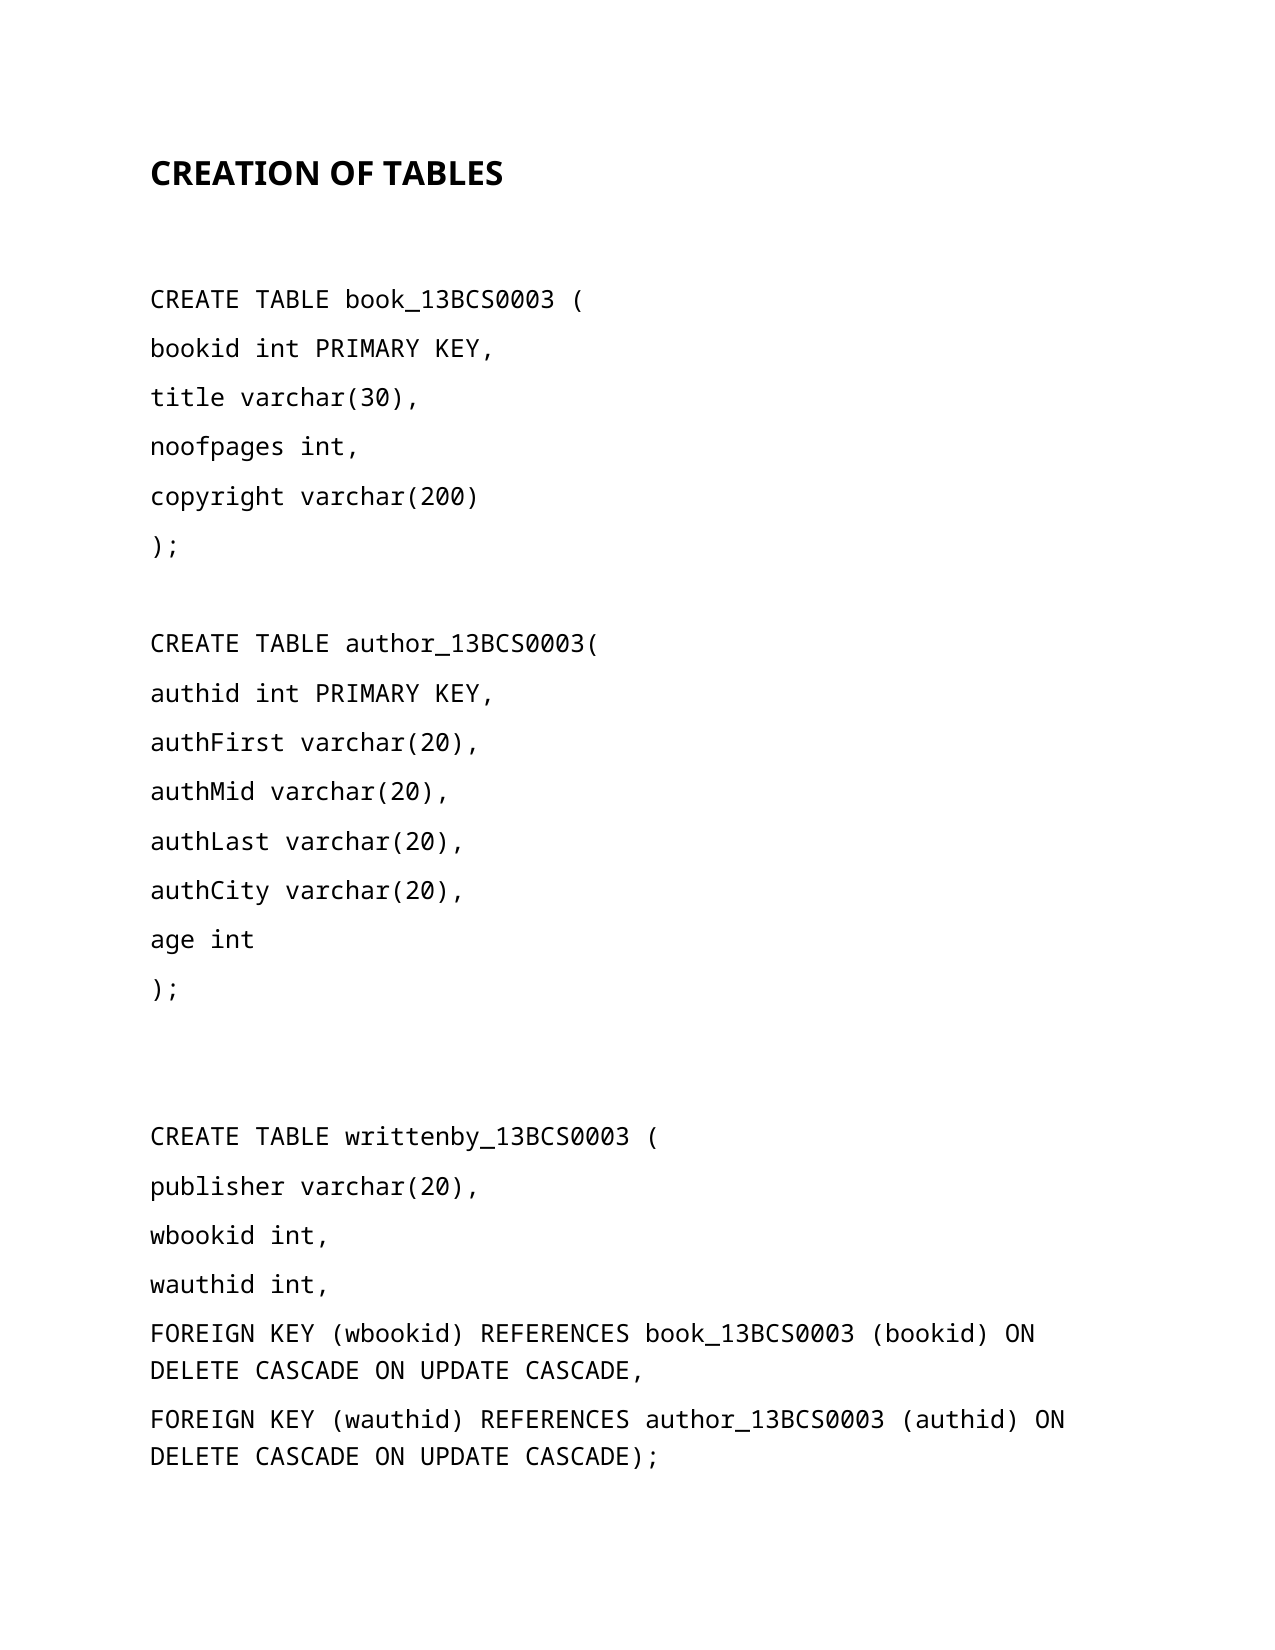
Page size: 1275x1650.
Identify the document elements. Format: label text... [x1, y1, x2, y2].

text ); [150, 971, 1125, 1005]
text title varchar(30), [150, 380, 1125, 414]
text wauthid int, [150, 1267, 1125, 1301]
text authFirst varchar(20), [150, 725, 1125, 759]
text ); [150, 528, 1125, 562]
text publisher varchar(20), [150, 1168, 1125, 1202]
text wbookid int, [150, 1217, 1125, 1251]
text authMid varchar(20), [150, 774, 1125, 808]
text authCity varchar(20), [150, 872, 1125, 907]
text age int [150, 922, 1125, 956]
text authLast varchar(20), [150, 823, 1125, 857]
text noofpages int, [150, 429, 1125, 463]
text copyright varchar(200) [150, 478, 1125, 512]
text CREATE TABLE writtenby_13BCS0003 ( [150, 1119, 1125, 1153]
text CREATION OF TABLES [150, 150, 1125, 195]
text authid int PRIMARY KEY, [150, 675, 1125, 709]
text CREATE TABLE book_13BCS0003 ( [150, 281, 1125, 315]
text bookid int PRIMARY KEY, [150, 331, 1125, 364]
text FOREIGN KEY (wauthid) REFERENCES author_13BCS0003 (authid) ON DELETE CASCADE ON UPDATE CASCADE); [150, 1402, 1125, 1473]
text FOREIGN KEY (wbookid) REFERENCES book_13BCS0003 (bookid) ON DELETE CASCADE ON UPDATE CASCADE, [150, 1316, 1125, 1387]
text CREATE TABLE author_13BCS0003( [150, 626, 1125, 660]
